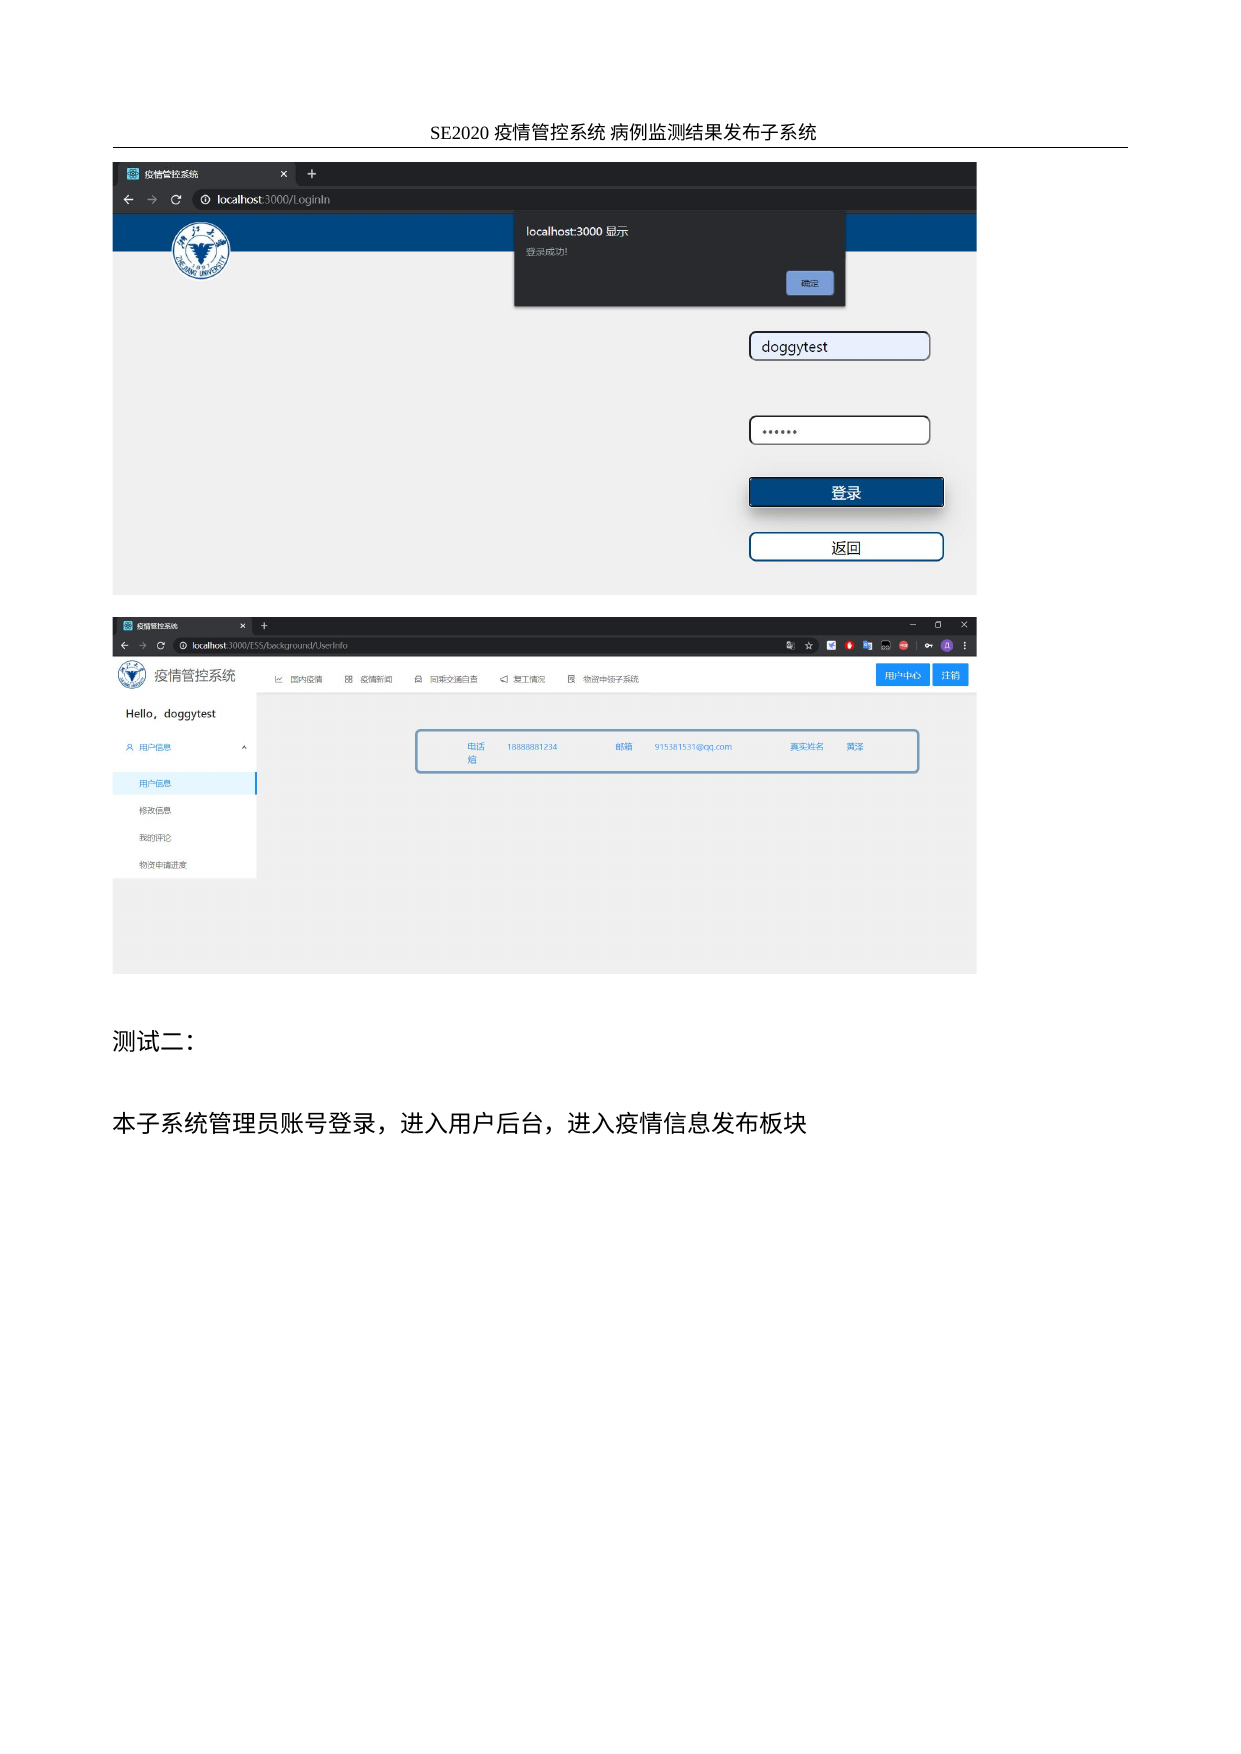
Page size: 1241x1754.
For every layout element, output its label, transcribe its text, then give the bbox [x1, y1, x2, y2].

picture [112, 162, 977, 595]
text 测试二： [112, 1007, 1128, 1072]
text 本子系统管理员账号登录，进入用户后台，进入疫情信息发布板块 [112, 1089, 1128, 1154]
picture [112, 617, 977, 974]
